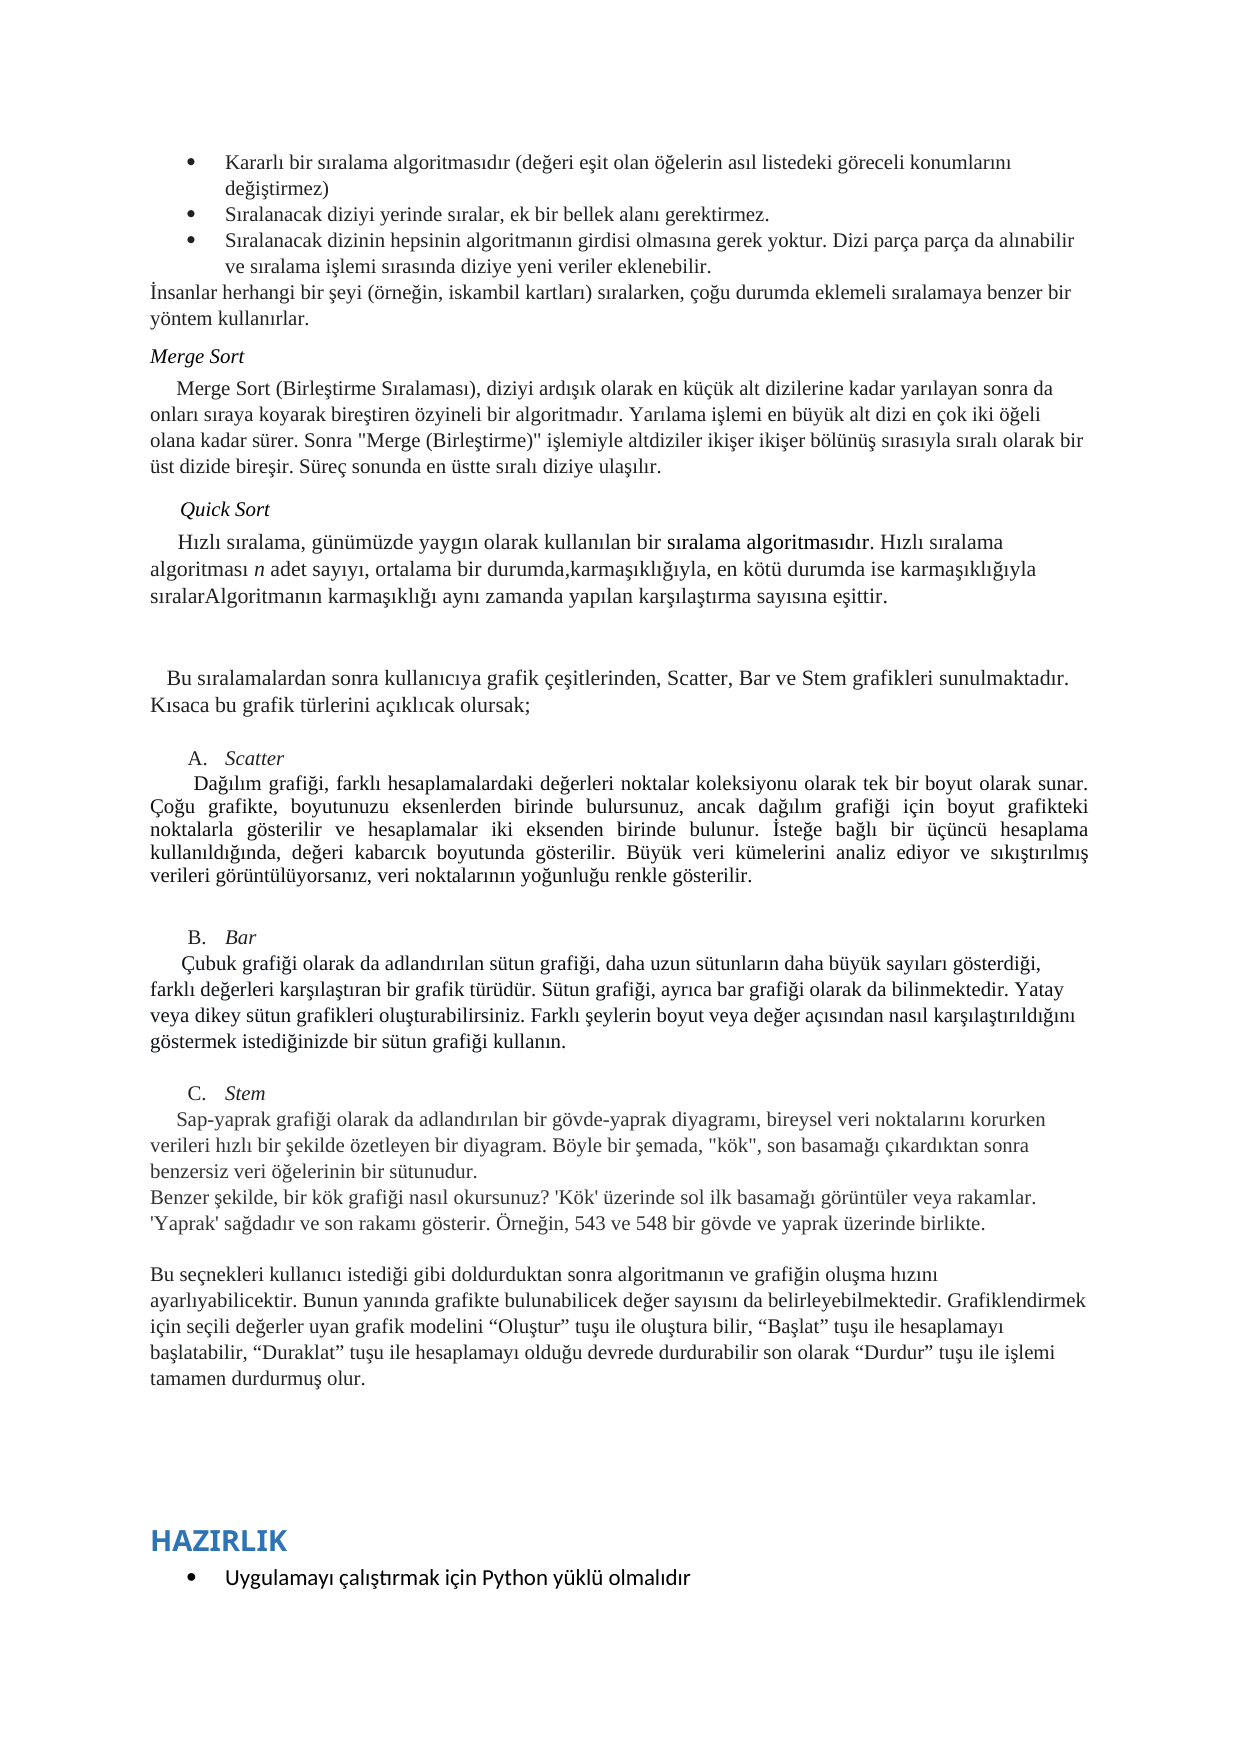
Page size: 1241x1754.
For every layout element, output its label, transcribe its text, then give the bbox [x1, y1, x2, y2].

text İnsanlar herhangi bir şeyi (örneğin, iskambil kartları) sıralarken, çoğu durumda eklemeli sıralamaya benzer bir yöntem kullanırlar. [150, 280, 1090, 330]
text Hızlı sıralama, günümüzde yaygın olarak kullanılan bir sıralama algoritmasıdır. Hızlı sıralama algoritması n adet sayıyı, ortalama bir durumda,karmaşıklığıyla, en kötü durumda ise karmaşıklığıyla sıralarAlgoritmanın karmaşıklığı aynı zamanda yapılan karşılaştırma sayısına eşittir. [150, 529, 1090, 608]
list Scatter [187, 746, 1090, 770]
text Bu sıralamalardan sonra kullanıcıya grafik çeşitlerinden, Scatter, Bar ve Stem grafikleri sunulmaktadır. Kısaca bu grafik türlerini açıklıcak olursak; [150, 665, 1090, 717]
subtitle HAZIRLIK [150, 1520, 1090, 1560]
subtitle Merge Sort [150, 344, 1090, 368]
text Çubuk grafiği olarak da adlandırılan sütun grafiği, daha uzun sütunların daha büyük sayıları gösterdiği, farklı değerleri karşılaştıran bir grafik türüdür. Sütun grafiği, ayrıca bar grafiği olarak da bilinmektedir. Yatay veya dikey sütun grafikleri oluşturabilirsiniz. Farklı şeylerin boyut veya değer açısından nasıl karşılaştırıldığını göstermek istediğinizde bir sütun grafiği kullanın. [150, 951, 1090, 1053]
text Merge Sort (Birleştirme Sıralaması), diziyi ardışık olarak en küçük alt dizilerine kadar yarılayan sonra da onları sıraya koyarak bireştiren özyineli bir algoritmadır. Yarılama işlemi en büyük alt dizi en çok iki öğeli olana kadar sürer. Sonra "Merge (Birleştirme)" işlemiyle altdiziler ikişer ikişer bölünüş sırasıyla sıralı olarak bir üst dizide bireşir. Süreç sonunda en üstte sıralı diziye ulaşılır. [150, 376, 1090, 478]
list Kararlı bir sıralama algoritmasıdır (değeri eşit olan öğelerin asıl listedeki göreceli konumlarını değiştirmez) [187, 150, 1090, 200]
list Bar [187, 925, 1090, 949]
list Stem [187, 1081, 1090, 1105]
subtitle Quick Sort [180, 497, 1090, 521]
list Sıralanacak diziyi yerinde sıralar, ek bir bellek alanı gerektirmez. [187, 202, 1090, 226]
text Sap-yaprak grafiği olarak da adlandırılan bir gövde-yaprak diyagramı, bireysel veri noktalarını korurken verileri hızlı bir şekilde özetleyen bir diyagram. Böyle bir şemada, "kök", son basamağı çıkardıktan sonra benzersiz veri öğelerinin bir sütunudur. [150, 1107, 1090, 1183]
list Sıralanacak dizinin hepsinin algoritmanın girdisi olmasına gerek yoktur. Dizi parça parça da alınabilir ve sıralama işlemi sırasında diziye yeni veriler eklenebilir. [187, 228, 1090, 278]
text Benzer şekilde, bir kök grafiği nasıl okursunuz? 'Kök' üzerinde sol ilk basamağı görüntüler veya rakamlar. 'Yaprak' sağdadır ve son rakamı gösterir. Örneğin, 543 ve 548 bir gövde ve yaprak üzerinde birlikte. [150, 1184, 1090, 1234]
text Dağılım grafiği, farklı hesaplamalardaki değerleri noktalar koleksiyonu olarak tek bir boyut olarak sunar. Çoğu grafikte, boyutunuzu eksenlerden birinde bulursunuz, ancak dağılım grafiği için boyut grafikteki noktalarla gösterilir ve hesaplamalar iki eksenden birinde bulunur. İsteğe bağlı bir üçüncü hesaplama kullanıldığında, değeri kabarcık boyutunda gösterilir. Büyük veri kümelerini analiz ediyor ve sıkıştırılmış verileri görüntülüyorsanız, veri noktalarının yoğunluğu renkle gösterilir. [150, 772, 1090, 887]
text Bu seçnekleri kullanıcı istediği gibi doldurduktan sonra algoritmanın ve grafiğin oluşma hızını ayarlıyabilicektir. Bunun yanında grafikte bulunabilicek değer sayısını da belirleyebilmektedir. Grafiklendirmek için seçili değerler uyan grafik modelini “Oluştur” tuşu ile oluştura bilir, “Başlat” tuşu ile hesaplamayı başlatabilir, “Duraklat” tuşu ile hesaplamayı olduğu devrede durdurabilir son olarak “Durdur” tuşu ile işlemi tamamen durdurmuş olur. [150, 1262, 1090, 1390]
list Uygulamayı çalıştırmak için Python yüklü olmalıdır [187, 1563, 1090, 1591]
